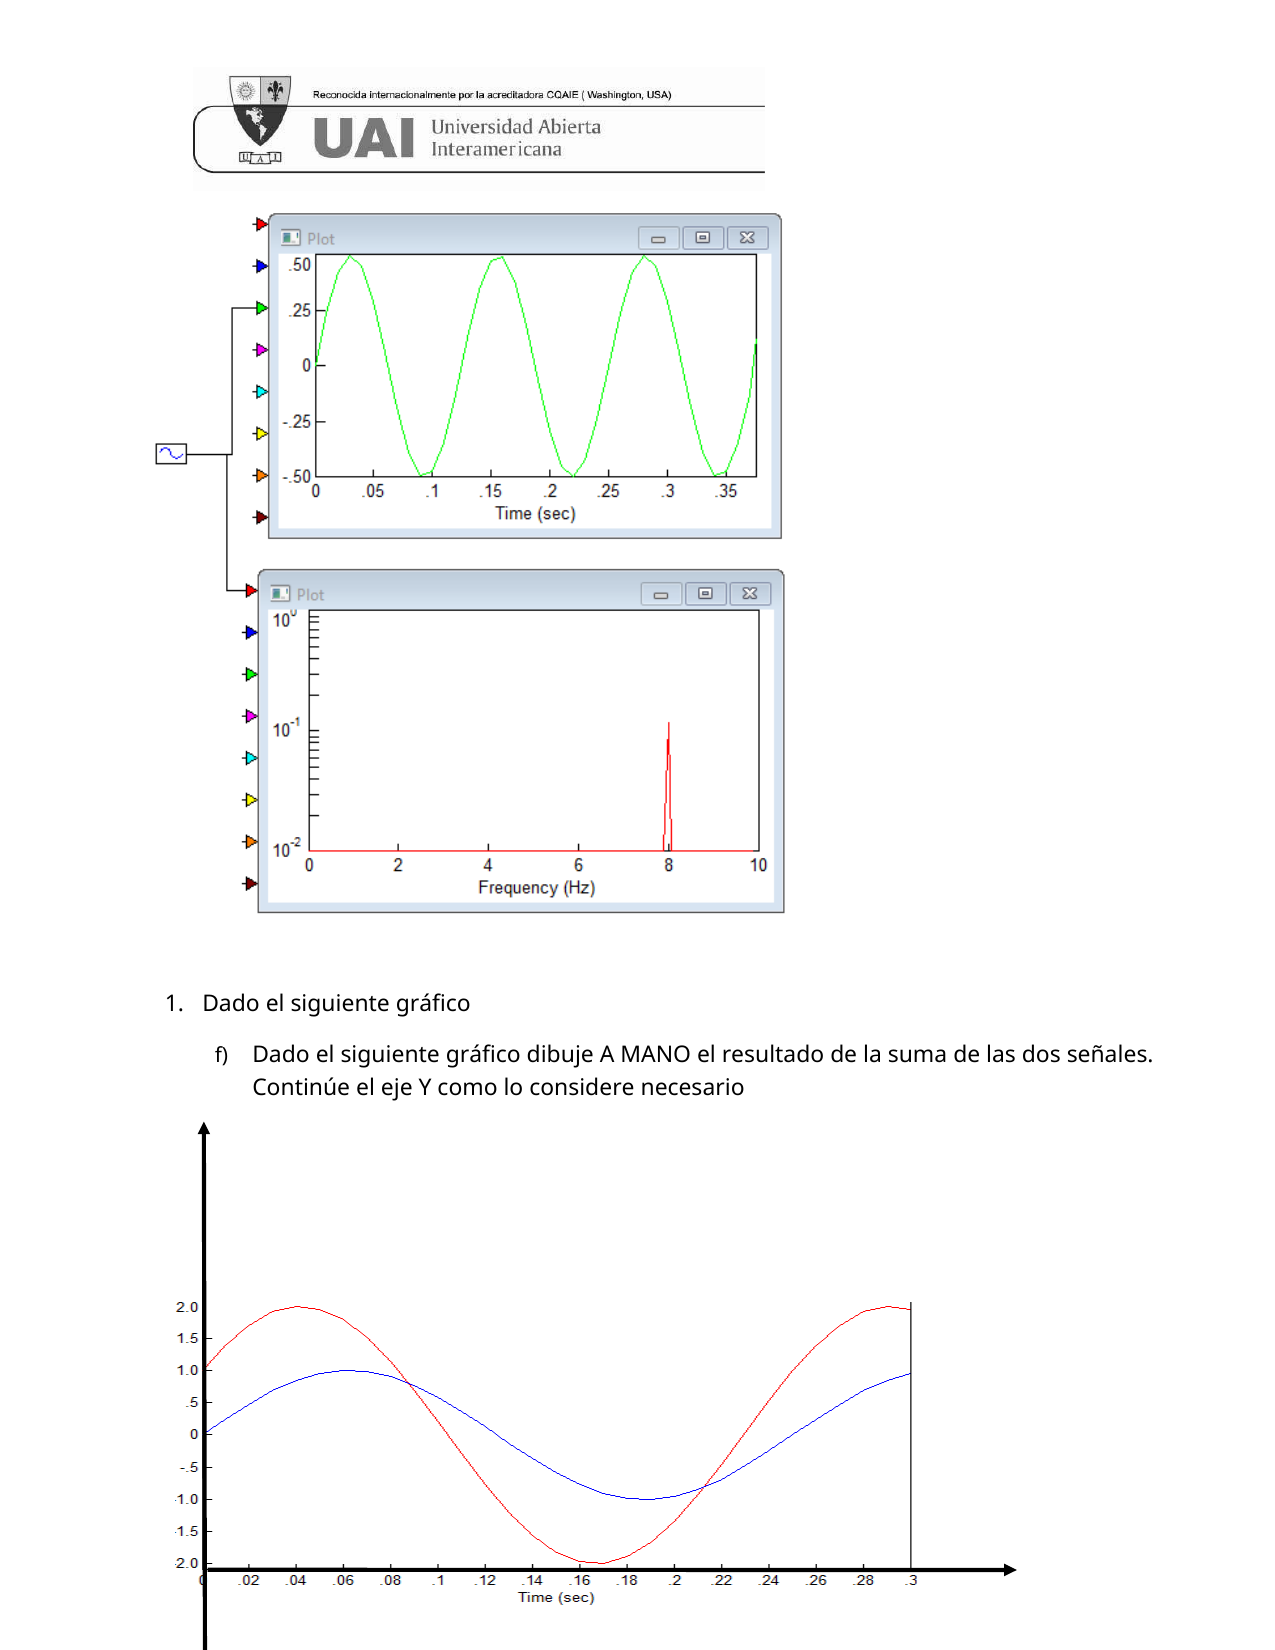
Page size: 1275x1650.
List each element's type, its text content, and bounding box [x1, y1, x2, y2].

picture [207, 1302, 918, 1567]
picture [193, 67, 764, 191]
picture [175, 1302, 202, 1607]
list Dado el siguiente gráfico [164, 987, 1185, 1018]
picture [207, 1572, 918, 1607]
list Dado el siguiente gráfico dibuje A MANO el resultado de la suma de las dos señales. Continúe el eje Y como lo considere necesario [214, 1037, 1185, 1102]
picture [127, 195, 1020, 925]
